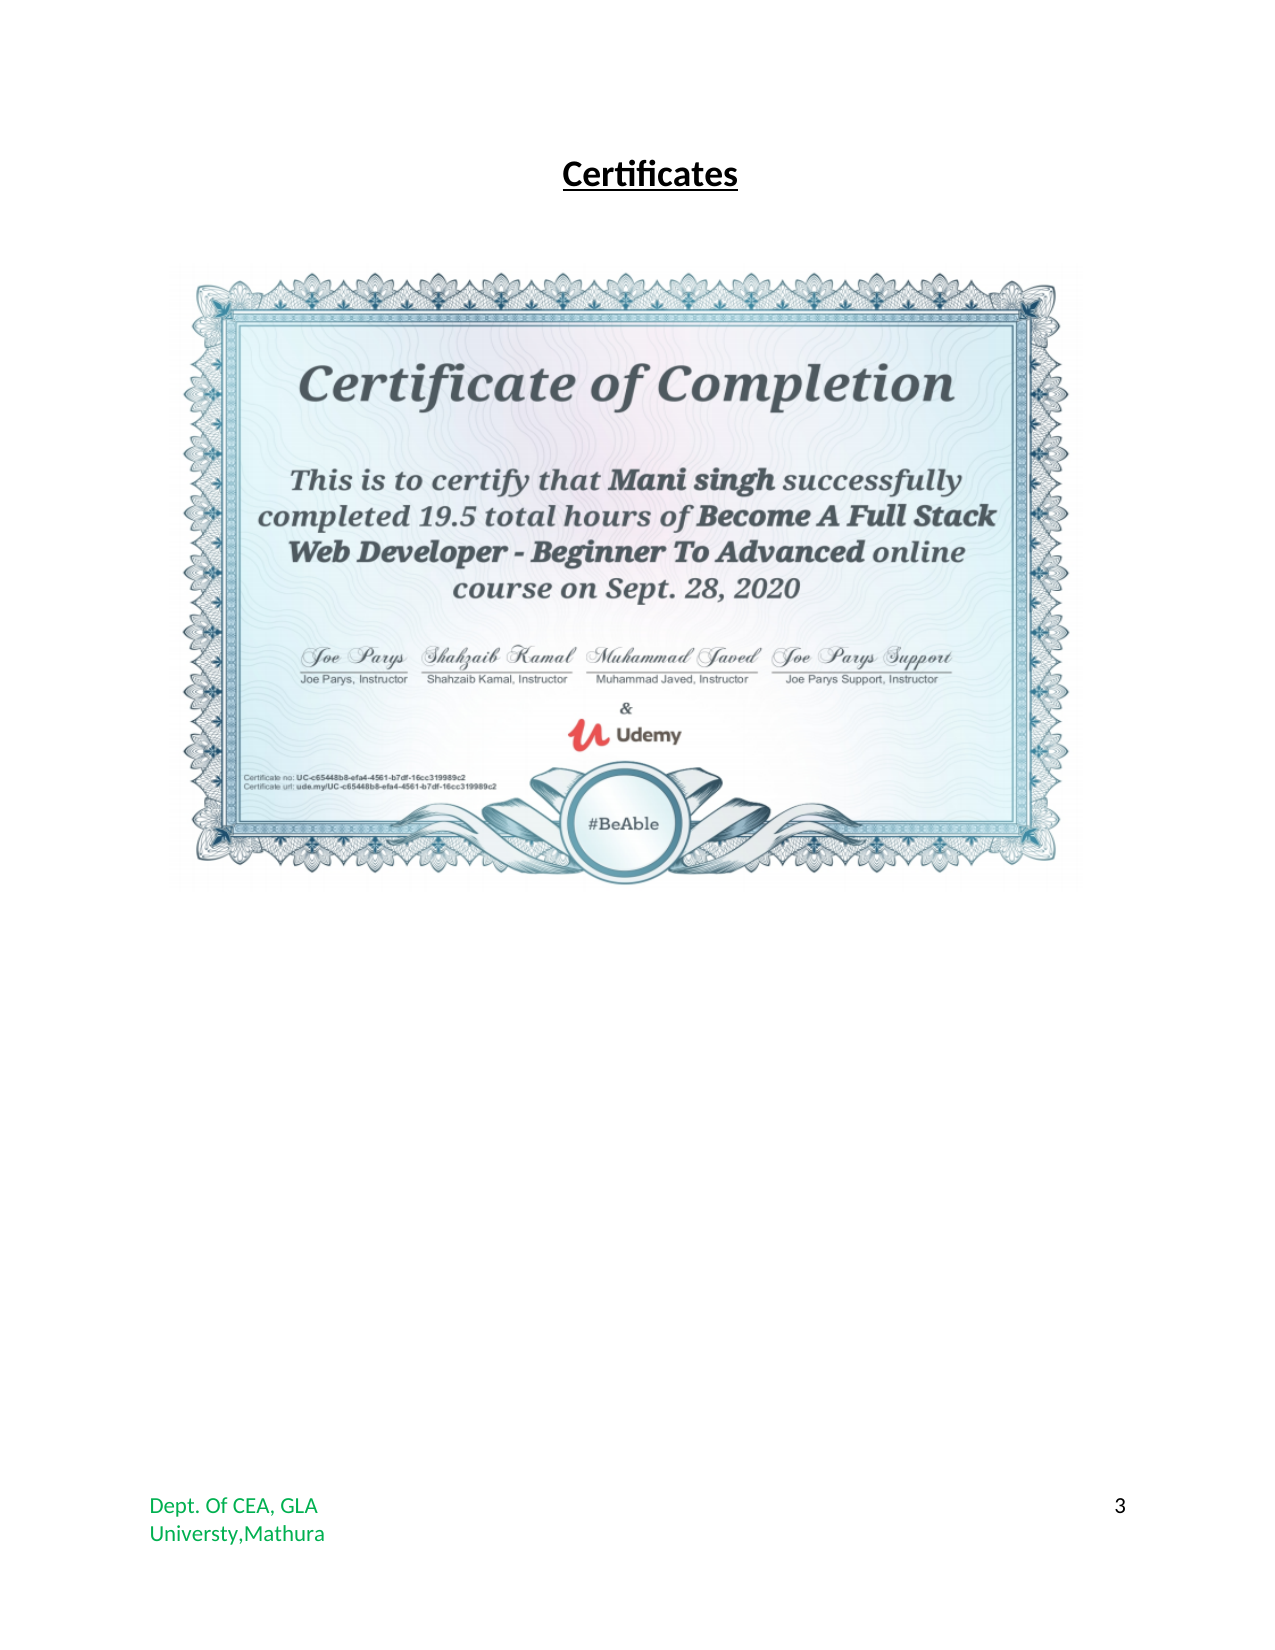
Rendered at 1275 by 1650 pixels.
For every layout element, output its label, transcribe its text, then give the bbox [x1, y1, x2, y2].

text Certificates [150, 150, 1125, 196]
